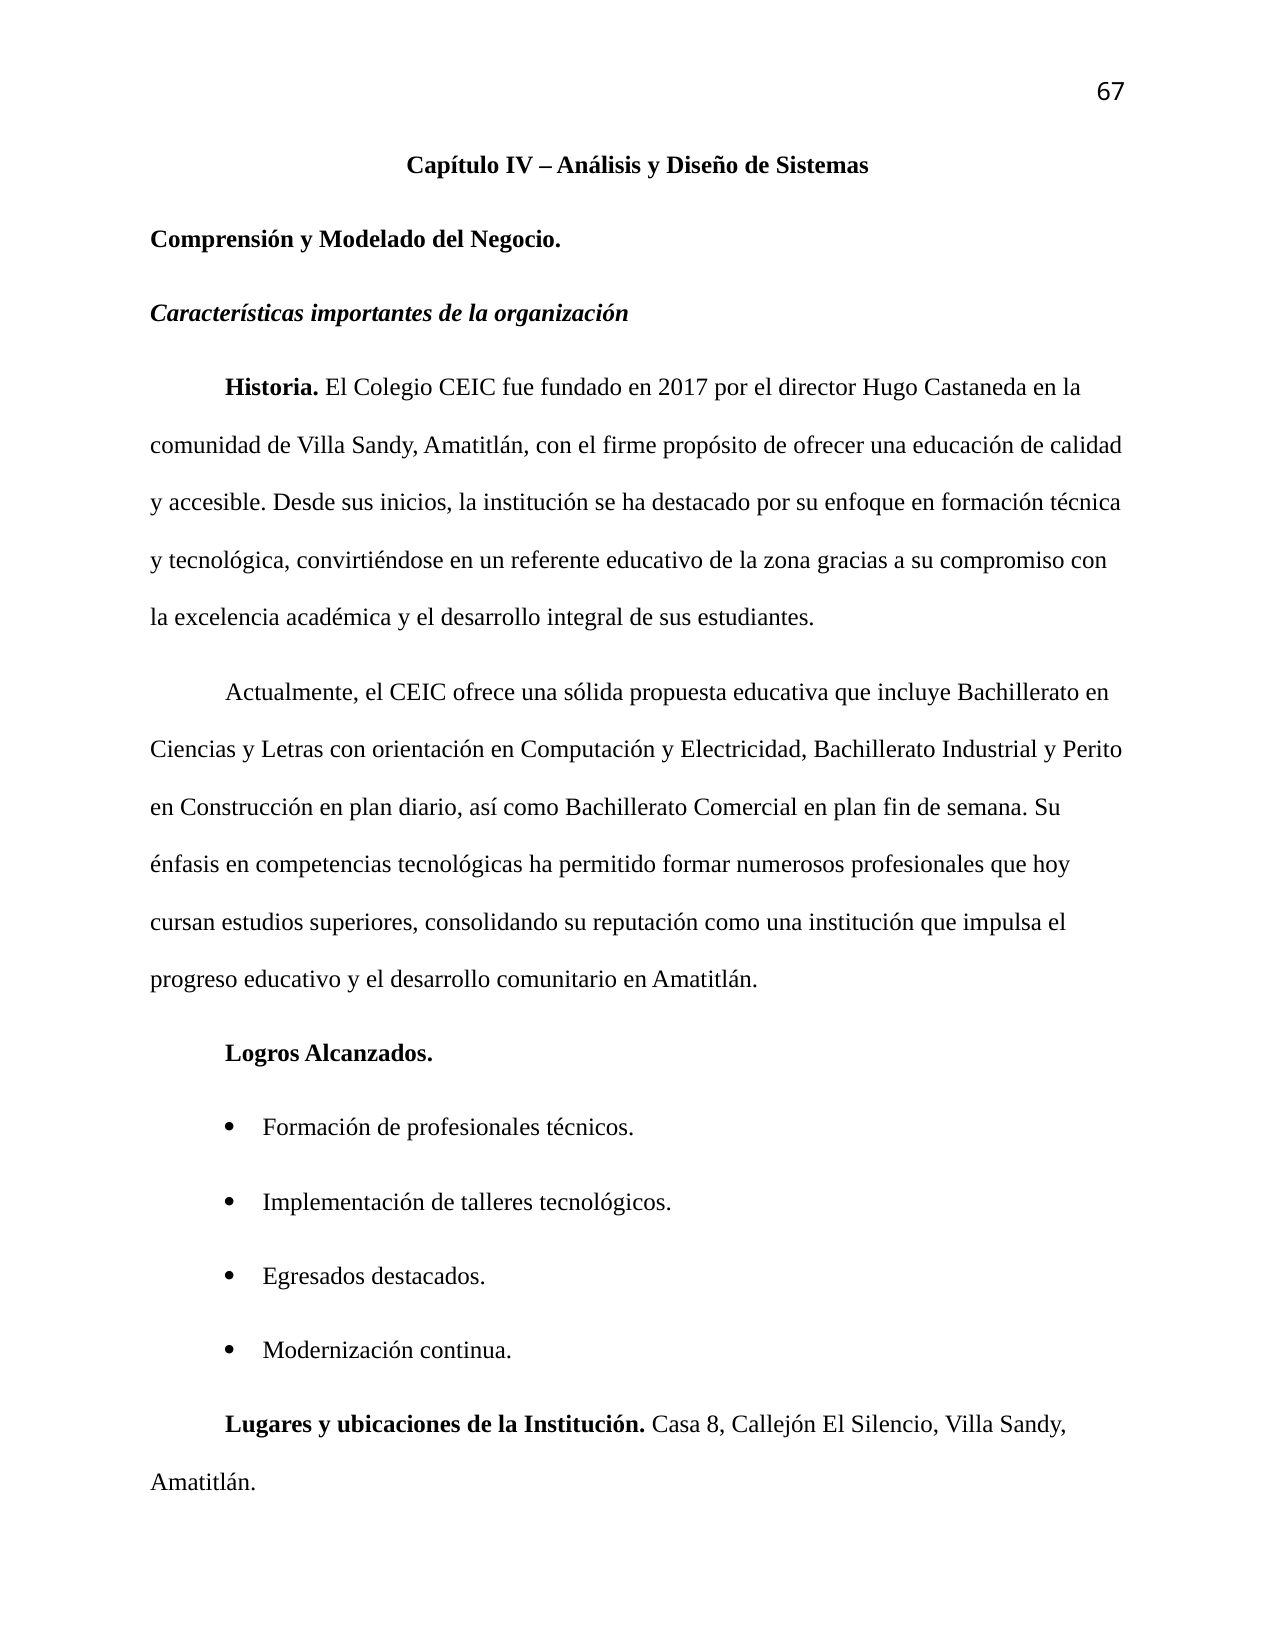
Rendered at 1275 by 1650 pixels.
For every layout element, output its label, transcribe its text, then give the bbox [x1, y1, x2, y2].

text Logros Alcanzados. [150, 1038, 1125, 1067]
list Egresados destacados. [225, 1261, 1125, 1289]
list Implementación de talleres tecnológicos. [225, 1187, 1125, 1215]
subtitle Capítulo IV – Análisis y Diseño de Sistemas [150, 150, 1125, 179]
text Historia. El Colegio CEIC fue fundado en 2017 por el director Hugo Castaneda en la comunidad de Villa Sandy, Amatitlán, con el firme propósito de ofrecer una educación de calidad y accesible. Desde sus inicios, la institución se ha destacado por su enfoque en formación técnica y tecnológica, convirtiéndose en un referente educativo de la zona gracias a su compromiso con la excelencia académica y el desarrollo integral de sus estudiantes. [150, 372, 1125, 631]
subtitle Características importantes de la organización [150, 298, 1125, 327]
list Modernización continua. [225, 1335, 1125, 1364]
text Actualmente, el CEIC ofrece una sólida propuesta educativa que incluye Bachillerato en Ciencias y Letras con orientación en Computación y Electricidad, Bachillerato Industrial y Perito en Construcción en plan diario, así como Bachillerato Comercial en plan fin de semana. Su énfasis en competencias tecnológicas ha permitido formar numerosos profesionales que hoy cursan estudios superiores, consolidando su reputación como una institución que impulsa el progreso educativo y el desarrollo comunitario en Amatitlán. [150, 677, 1125, 993]
subtitle Comprensión y Modelado del Negocio. [150, 224, 1125, 253]
text Lugares y ubicaciones de la Institución. Casa 8, Callejón El Silencio, Villa Sandy, Amatitlán. [150, 1409, 1125, 1495]
list Formación de profesionales técnicos. [225, 1112, 1125, 1141]
